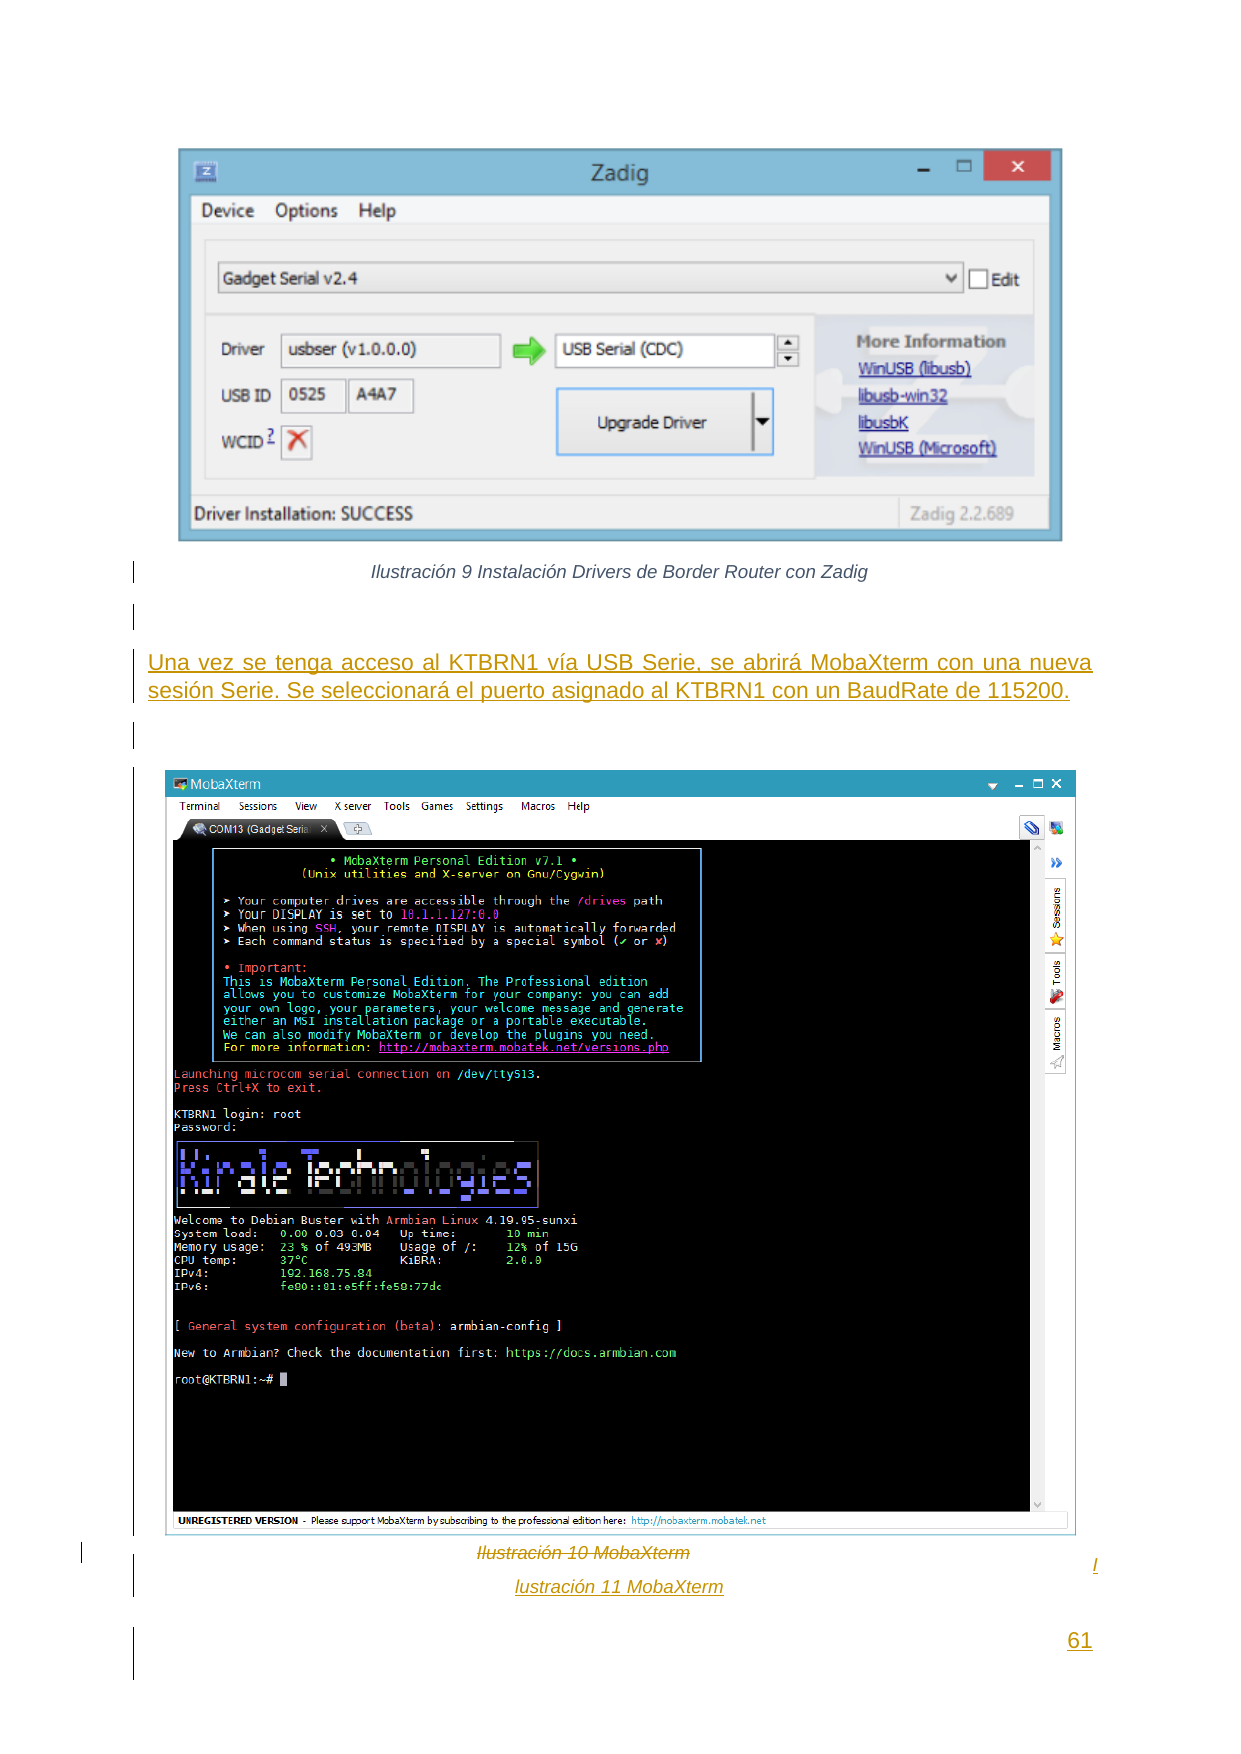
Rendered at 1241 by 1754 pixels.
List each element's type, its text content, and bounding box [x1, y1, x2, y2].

picture [177, 147, 1063, 543]
picture [162, 767, 1078, 1536]
